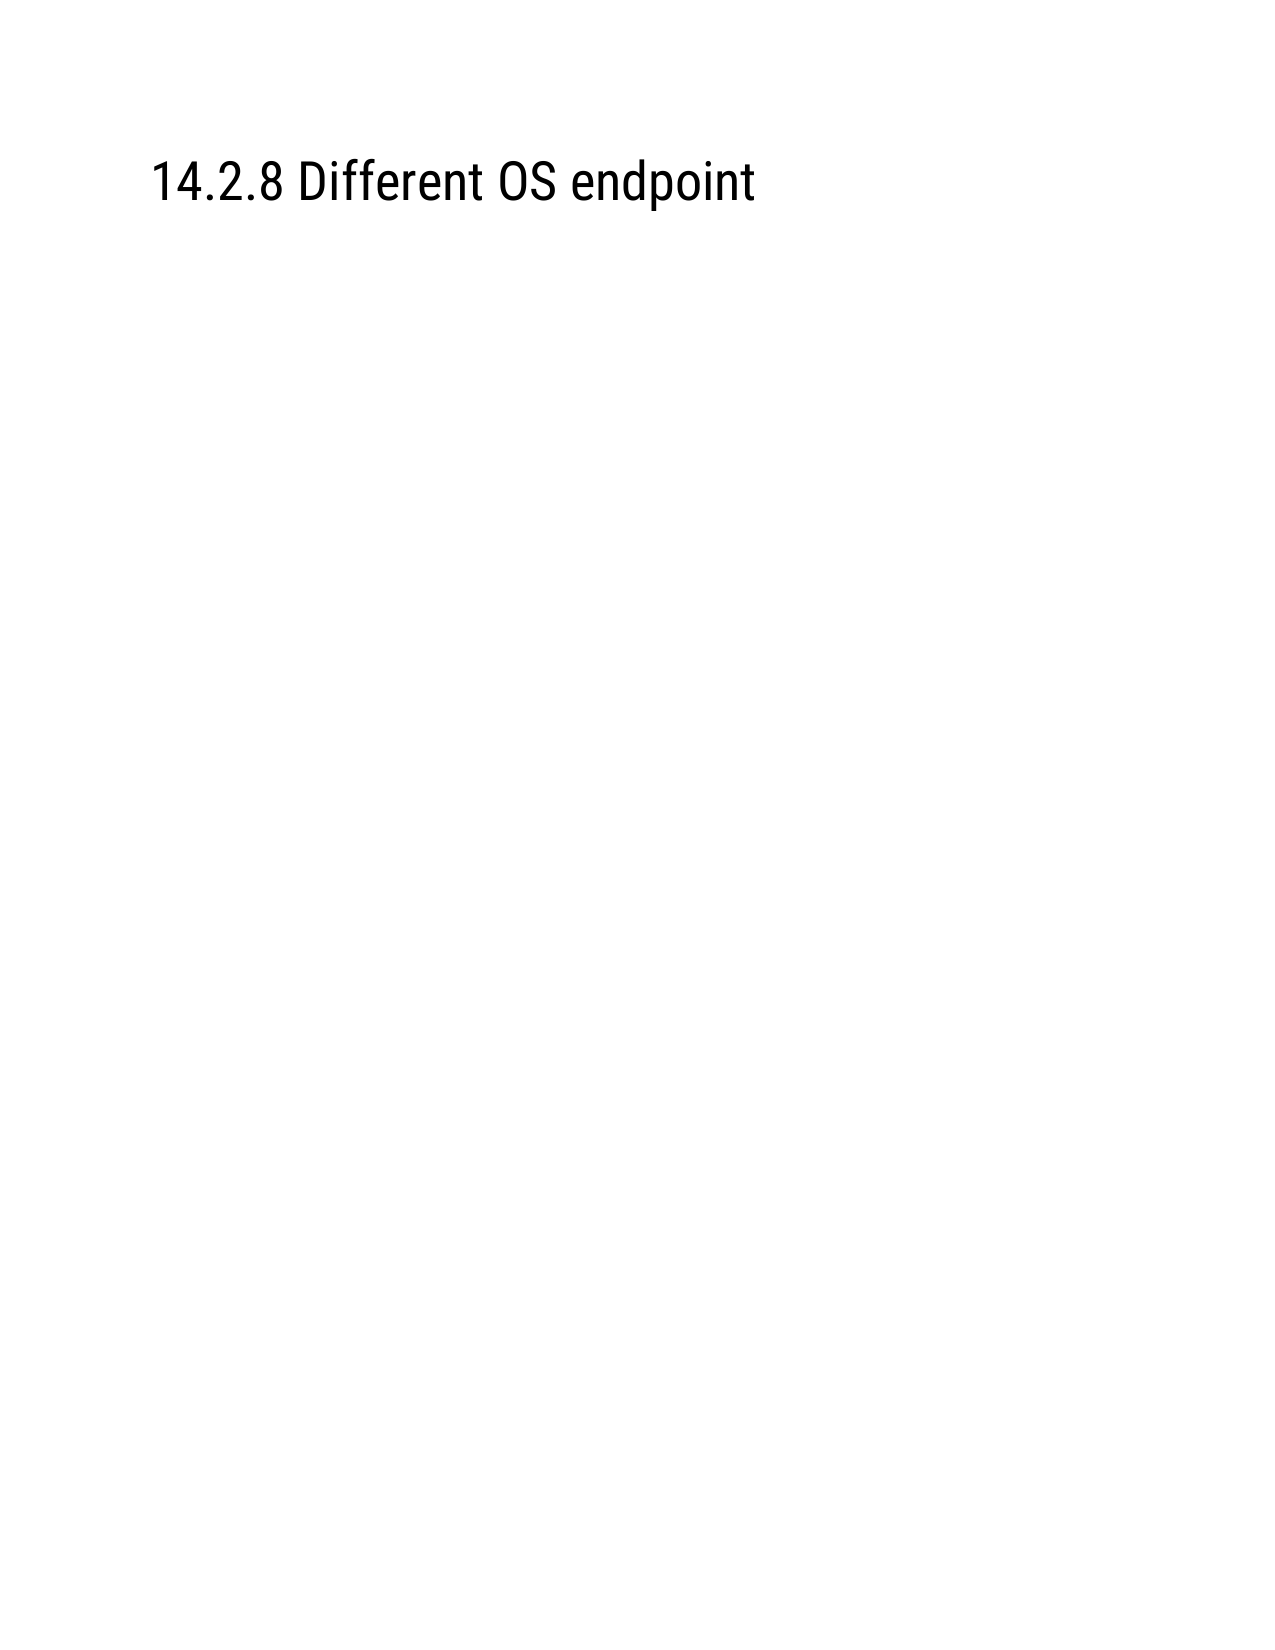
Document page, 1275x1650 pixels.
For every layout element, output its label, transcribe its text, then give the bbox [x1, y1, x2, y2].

title 14.2.8 Different OS endpoint [150, 150, 1125, 213]
